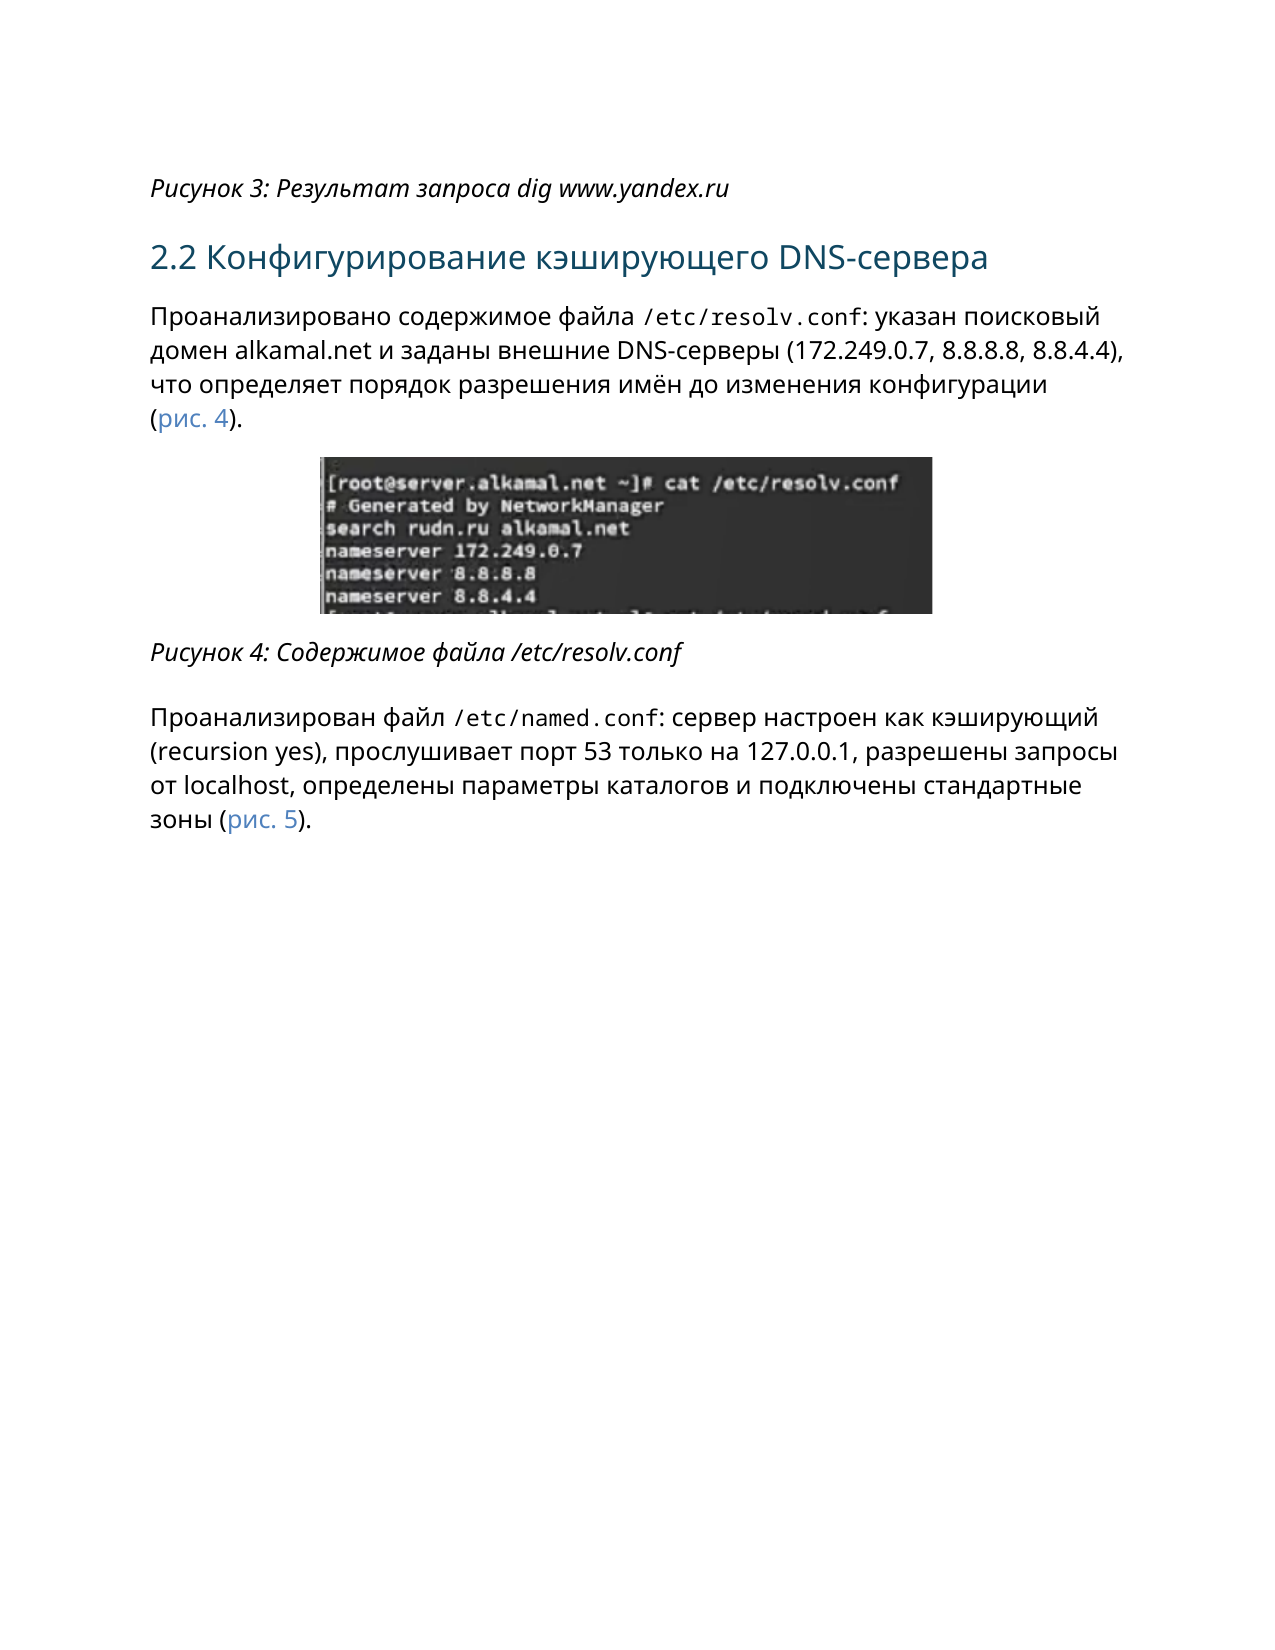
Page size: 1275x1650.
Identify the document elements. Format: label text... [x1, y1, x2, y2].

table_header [139, 150, 1114, 217]
subtitle 2.2 Конфигурирование кэширующего DNS-сервера [150, 234, 1125, 279]
text Проанализирован файл /etc/named.conf: сервер настроен как кэширующий (recursion yes), прослушивает порт 53 только на 127.0.0.1, разрешены запросы от localhost, определены параметры каталогов и подключены стандартные зоны (рис. 5). [150, 699, 1125, 836]
picture [320, 457, 933, 614]
table_header Рисунок 4: Содержимое файла /etc/resolv.conf [139, 453, 1114, 681]
text Проанализировано содержимое файла /etc/resolv.conf: указан поисковый домен alkamal.net и заданы внешние DNS-серверы (172.249.0.7, 8.8.8.8, 8.8.4.4), что определяет порядок разрешения имён до изменения конфигурации (рис. 4). [150, 298, 1125, 434]
